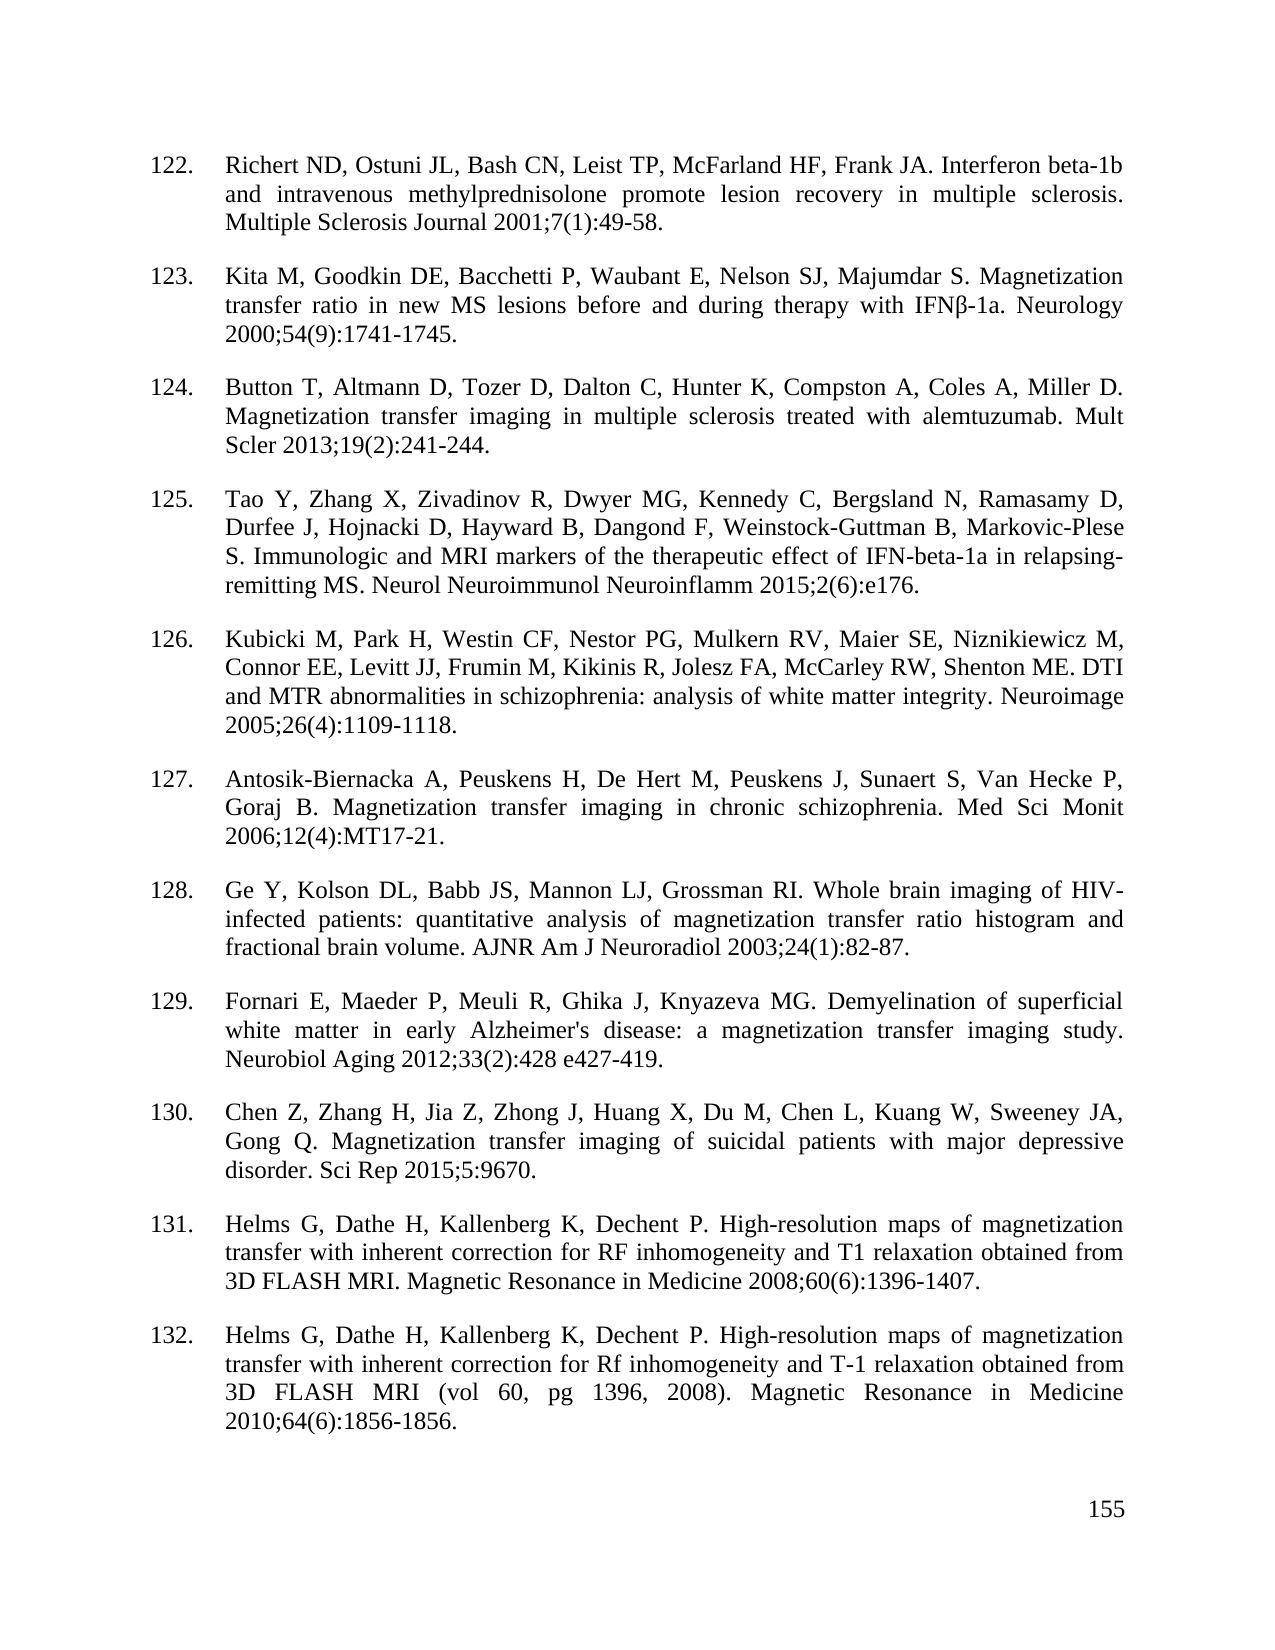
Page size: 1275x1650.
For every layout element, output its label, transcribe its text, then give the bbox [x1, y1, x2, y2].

text 122. Richert ND, Ostuni JL, Bash CN, Leist TP, McFarland HF, Frank JA. Interferon beta-1b and intravenous methylprednisolone promote lesion recovery in multiple sclerosis. Multiple Sclerosis Journal 2001;7(1):49-58. [150, 150, 1125, 236]
text 131. Helms G, Dathe H, Kallenberg K, Dechent P. High-resolution maps of magnetization transfer with inherent correction for RF inhomogeneity and T1 relaxation obtained from 3D FLASH MRI. Magnetic Resonance in Medicine 2008;60(6):1396-1407. [150, 1209, 1125, 1295]
text 129. Fornari E, Maeder P, Meuli R, Ghika J, Knyazeva MG. Demyelination of superficial white matter in early Alzheimer's disease: a magnetization transfer imaging study. Neurobiol Aging 2012;33(2):428 e427-419. [150, 986, 1125, 1072]
text 132. Helms G, Dathe H, Kallenberg K, Dechent P. High-resolution maps of magnetization transfer with inherent correction for Rf inhomogeneity and T-1 relaxation obtained from 3D FLASH MRI (vol 60, pg 1396, 2008). Magnetic Resonance in Medicine 2010;64(6):1856-1856. [150, 1320, 1125, 1435]
text 123. Kita M, Goodkin DE, Bacchetti P, Waubant E, Nelson SJ, Majumdar S. Magnetization transfer ratio in new MS lesions before and during therapy with IFNβ-1a. Neurology 2000;54(9):1741-1745. [150, 261, 1125, 347]
text 127. Antosik-Biernacka A, Peuskens H, De Hert M, Peuskens J, Sunaert S, Van Hecke P, Goraj B. Magnetization transfer imaging in chronic schizophrenia. Med Sci Monit 2006;12(4):MT17-21. [150, 764, 1125, 850]
text 130. Chen Z, Zhang H, Jia Z, Zhong J, Huang X, Du M, Chen L, Kuang W, Sweeney JA, Gong Q. Magnetization transfer imaging of suicidal patients with major depressive disorder. Sci Rep 2015;5:9670. [150, 1097, 1125, 1184]
text 126. Kubicki M, Park H, Westin CF, Nestor PG, Mulkern RV, Maier SE, Niznikiewicz M, Connor EE, Levitt JJ, Frumin M, Kikinis R, Jolesz FA, McCarley RW, Shenton ME. DTI and MTR abnormalities in schizophrenia: analysis of white matter integrity. Neuroimage 2005;26(4):1109-1118. [150, 624, 1125, 739]
text 124. Button T, Altmann D, Tozer D, Dalton C, Hunter K, Compston A, Coles A, Miller D. Magnetization transfer imaging in multiple sclerosis treated with alemtuzumab. Mult Scler 2013;19(2):241-244. [150, 372, 1125, 459]
text 125. Tao Y, Zhang X, Zivadinov R, Dwyer MG, Kennedy C, Bergsland N, Ramasamy D, Durfee J, Hojnacki D, Hayward B, Dangond F, Weinstock-Guttman B, Markovic-Plese S. Immunologic and MRI markers of the therapeutic effect of IFN-beta-1a in relapsing-remitting MS. Neurol Neuroimmunol Neuroinflamm 2015;2(6):e176. [150, 484, 1125, 599]
text 128. Ge Y, Kolson DL, Babb JS, Mannon LJ, Grossman RI. Whole brain imaging of HIV-infected patients: quantitative analysis of magnetization transfer ratio histogram and fractional brain volume. AJNR Am J Neuroradiol 2003;24(1):82-87. [150, 875, 1125, 961]
